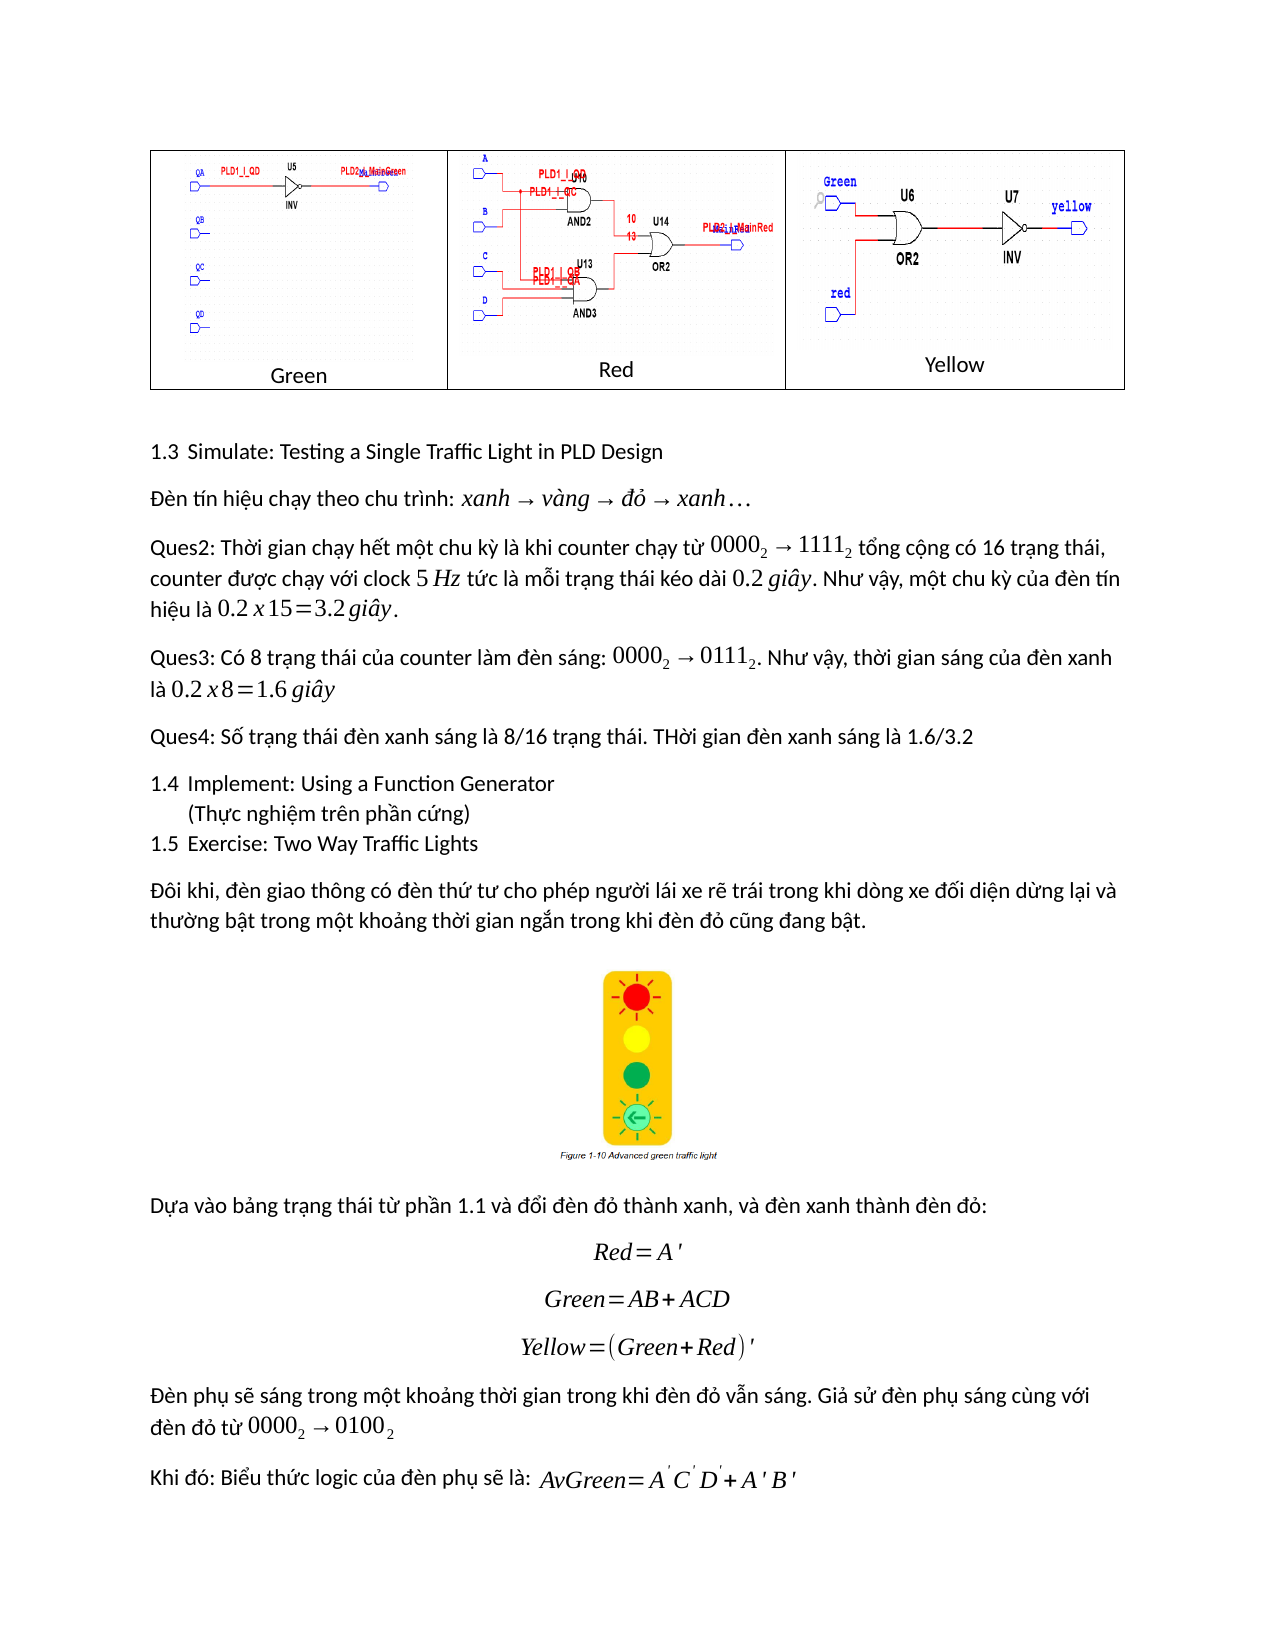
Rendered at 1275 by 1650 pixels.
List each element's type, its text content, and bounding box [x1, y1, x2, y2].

text Ques4: Số trạng thái đèn xanh sáng là 8/16 trạng thái. THời gian đèn xanh sáng là 1.6/3.2 [150, 722, 1125, 750]
picture [796, 151, 1114, 350]
table_header Red [448, 151, 785, 389]
list Implement: Using a Function Generator [150, 769, 1125, 797]
list Simulate: Testing a Single Traffic Light in PLD Design [150, 437, 1125, 465]
picture [531, 953, 744, 1173]
picture [458, 151, 774, 356]
list (Thực nghiệm trên phần cứng) [187, 799, 1125, 827]
text Đôi khi, đèn giao thông có đèn thứ tư cho phép người lái xe rẽ trái trong khi dòng xe đối diện dừng lại và thường bật trong một khoảng thời gian ngắn trong khi đèn đỏ cũng đang bật. [150, 876, 1125, 934]
table_header Green [151, 151, 447, 389]
text Ques2: Thời gian chạy hết một chu kỳ là khi counter chạy từ tổng cộng có 16 trạng thái, counter được chạy với clock tức là mỗi trạng thái kéo dài . Như vậy, một chu kỳ của đèn tín hiệu là . [150, 531, 1125, 623]
table_header Yellow [786, 151, 1124, 389]
text Khi đó: Biểu thức logic của đèn phụ sẽ là: [150, 1462, 1125, 1493]
text Đèn tín hiệu chạy theo chu trình: [150, 484, 1125, 512]
list Exercise: Two Way Traffic Lights [150, 829, 1125, 857]
text Đèn phụ sẽ sáng trong một khoảng thời gian trong khi đèn đỏ vẫn sáng. Giả sử đèn phụ sáng cùng với đèn đỏ từ [150, 1381, 1125, 1443]
text Dựa vào bảng trạng thái từ phần 1.1 và đổi đèn đỏ thành xanh, và đèn xanh thành đèn đỏ: [150, 1192, 1125, 1220]
text Ques3: Có 8 trạng thái của counter làm đèn sáng: . Như vậy, thời gian sáng của đèn xanh là [150, 642, 1125, 703]
picture [183, 151, 414, 362]
